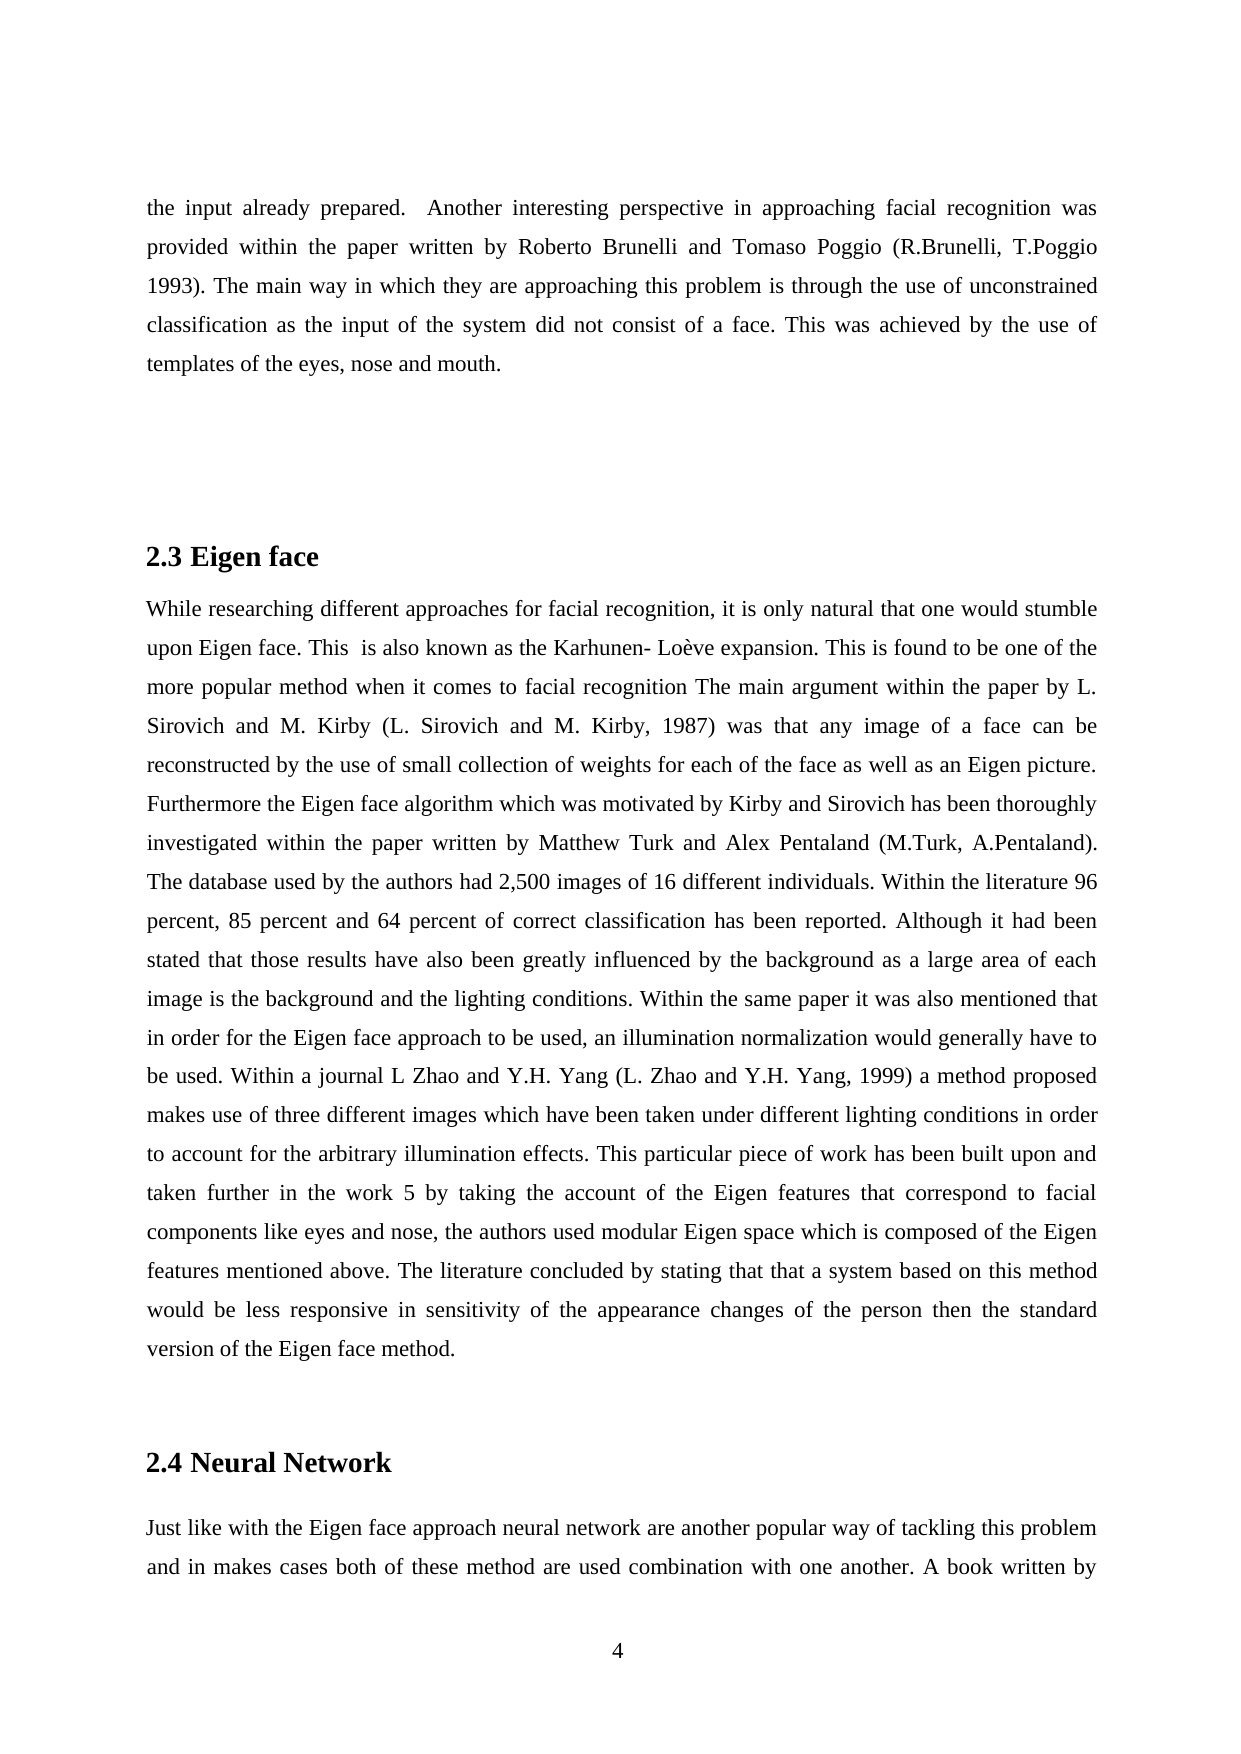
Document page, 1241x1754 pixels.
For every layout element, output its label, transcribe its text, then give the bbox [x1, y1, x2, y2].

subtitle 2.4 Neural Network [146, 1445, 1099, 1478]
subtitle 2.3 Eigen face [146, 539, 1099, 572]
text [146, 1513, 1099, 1579]
text While researching different approaches for facial recognition, it is only natural that one would stumble upon Eigen face. This is also known as the Karhunen- Loève expansion. This is found to be one of the more popular method when it comes to facial recognition The main argument within the paper by L. Sirovich and M. Kirby (L. Sirovich and M. Kirby, 1987) was that any image of a face can be reconstructed by the use of small collection of weights for each of the face as well as an Eigen picture. Furthermore the Eigen face algorithm which was motivated by Kirby and Sirovich has been thoroughly investigated within the paper written by Matthew Turk and Alex Pentaland (M.Turk, A.Pentaland). The database used by the authors had 2,500 images of 16 different individuals. Within the literature 96 percent, 85 percent and 64 percent of correct classification has been reported. Although it had been stated that those results have also been greatly influenced by the background as a large area of each image is the background and the lighting conditions. Within the same paper it was also mentioned that in order for the Eigen face approach to be used, an illumination normalization would generally have to be used. Within a journal L Zhao and Y.H. Yang (L. Zhao and Y.H. Yang, 1999) a method proposed makes use of three different images which have been taken under different lighting conditions in order to account for the arbitrary illumination effects. This particular piece of work has been built upon and taken further in the work 5 by taking the account of the Eigen features that correspond to facial components like eyes and nose, the authors used modular Eigen space which is composed of the Eigen features mentioned above. The literature concluded by stating that that a system based on this method would be less responsive in sensitivity of the appearance changes of the person then the standard version of the Eigen face method. [146, 595, 1099, 1362]
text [146, 193, 1099, 377]
